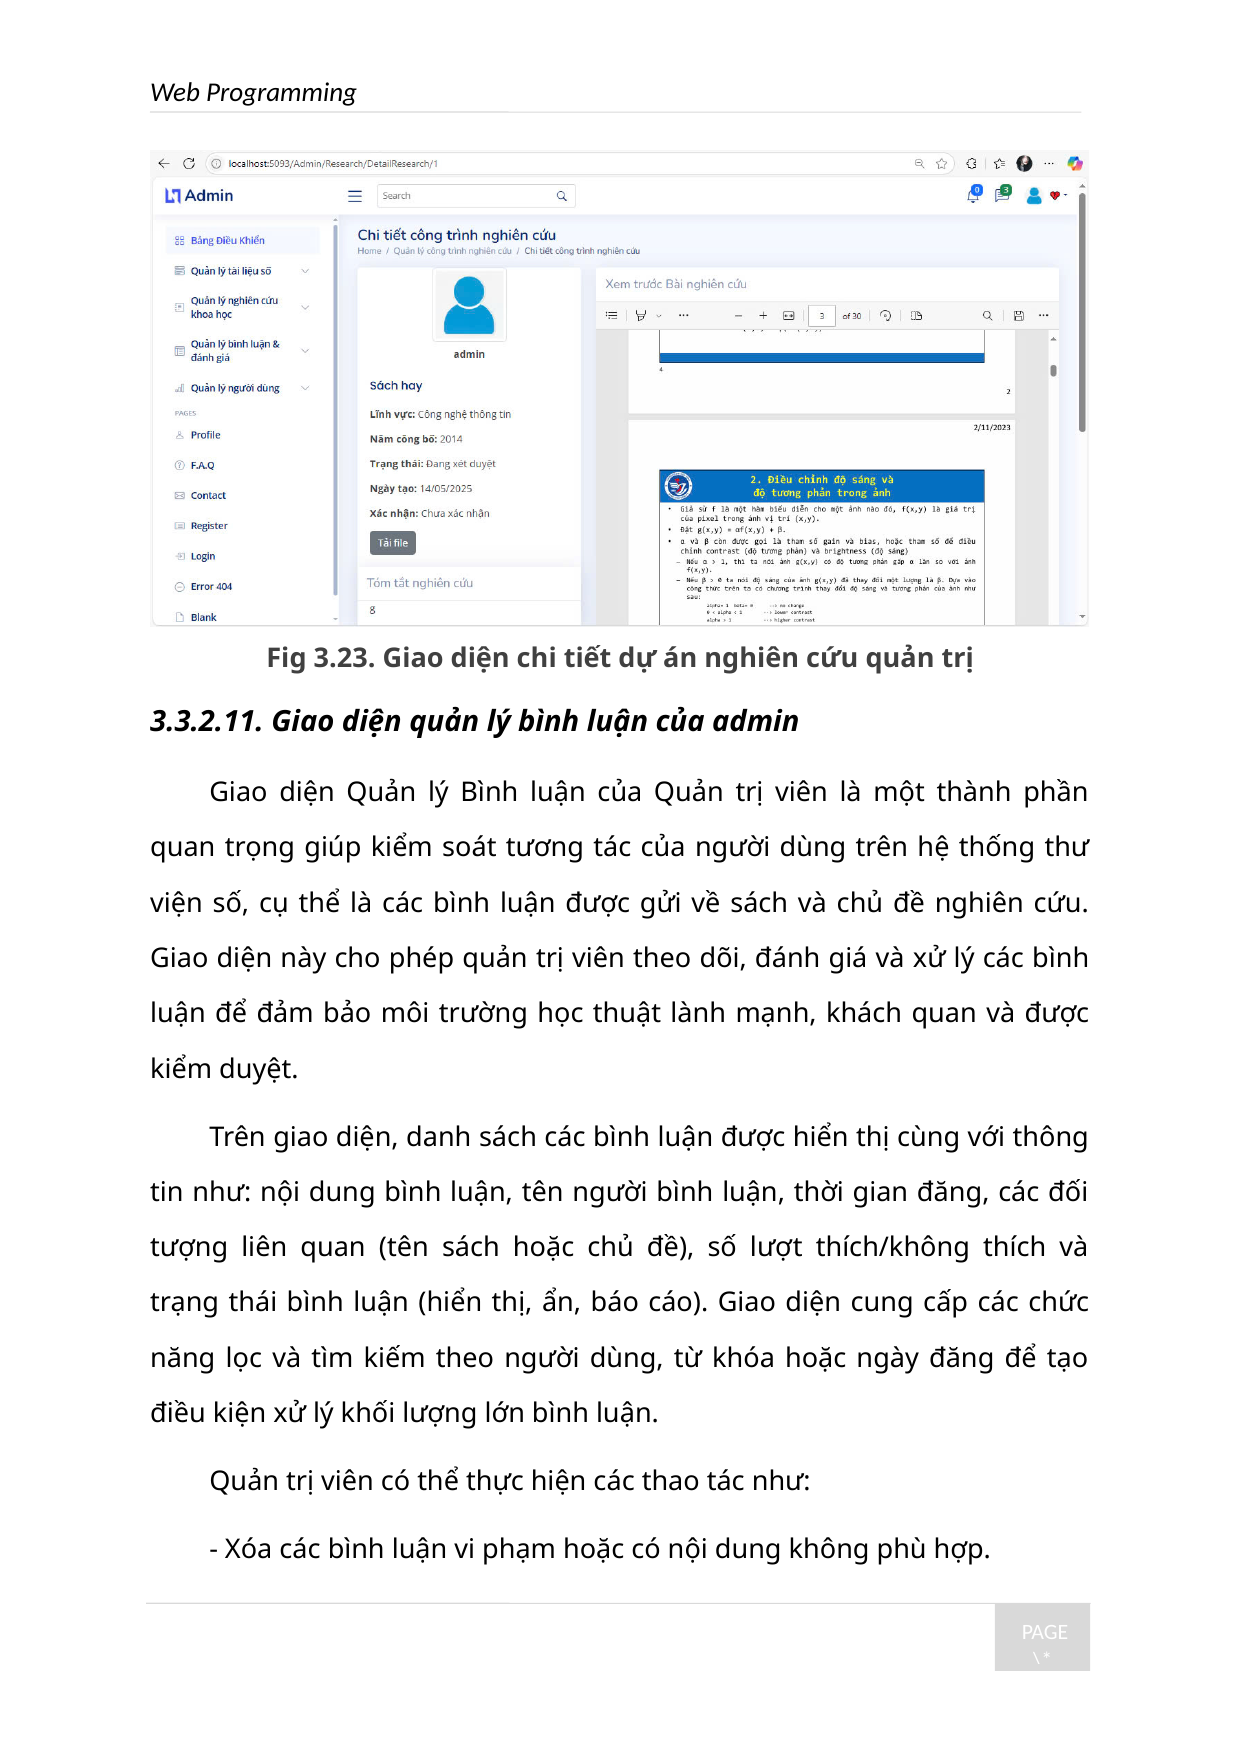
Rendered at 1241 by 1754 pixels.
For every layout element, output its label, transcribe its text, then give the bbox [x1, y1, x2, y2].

picture [150, 150, 1090, 627]
text Fig 3.23. Giao diện chi tiết dự án nghiên cứu quản trị [150, 639, 1090, 676]
text Giao diện Quản lý Bình luận của Quản trị viên là một thành phần quan trọng giúp kiểm soát tương tác của người dùng trên hệ thống thư viện số, cụ thể là các bình luận được gửi về sách và chủ đề nghiên cứu. Giao diện này cho phép quản trị viên theo dõi, đánh giá và xử lý các bình luận để đảm bảo môi trường học thuật lành mạnh, khách quan và được kiểm duyệt. [150, 773, 1090, 1086]
subtitle 3.3.2.11. Giao diện quản lý bình luận của admin [150, 701, 1090, 740]
text - Xóa các bình luận vi phạm hoặc có nội dung không phù hợp. [150, 1529, 1090, 1566]
text Quản trị viên có thể thực hiện các thao tác như: [150, 1461, 1090, 1498]
text Trên giao diện, danh sách các bình luận được hiển thị cùng với thông tin như: nội dung bình luận, tên người bình luận, thời gian đăng, các đối tượng liên quan (tên sách hoặc chủ đề), số lượt thích/không thích và trạng thái bình luận (hiển thị, ẩn, báo cáo). Giao diện cung cấp các chức năng lọc và tìm kiếm theo người dùng, từ khóa hoặc ngày đăng để tạo điều kiện xử lý khối lượng lớn bình luận. [150, 1117, 1090, 1430]
